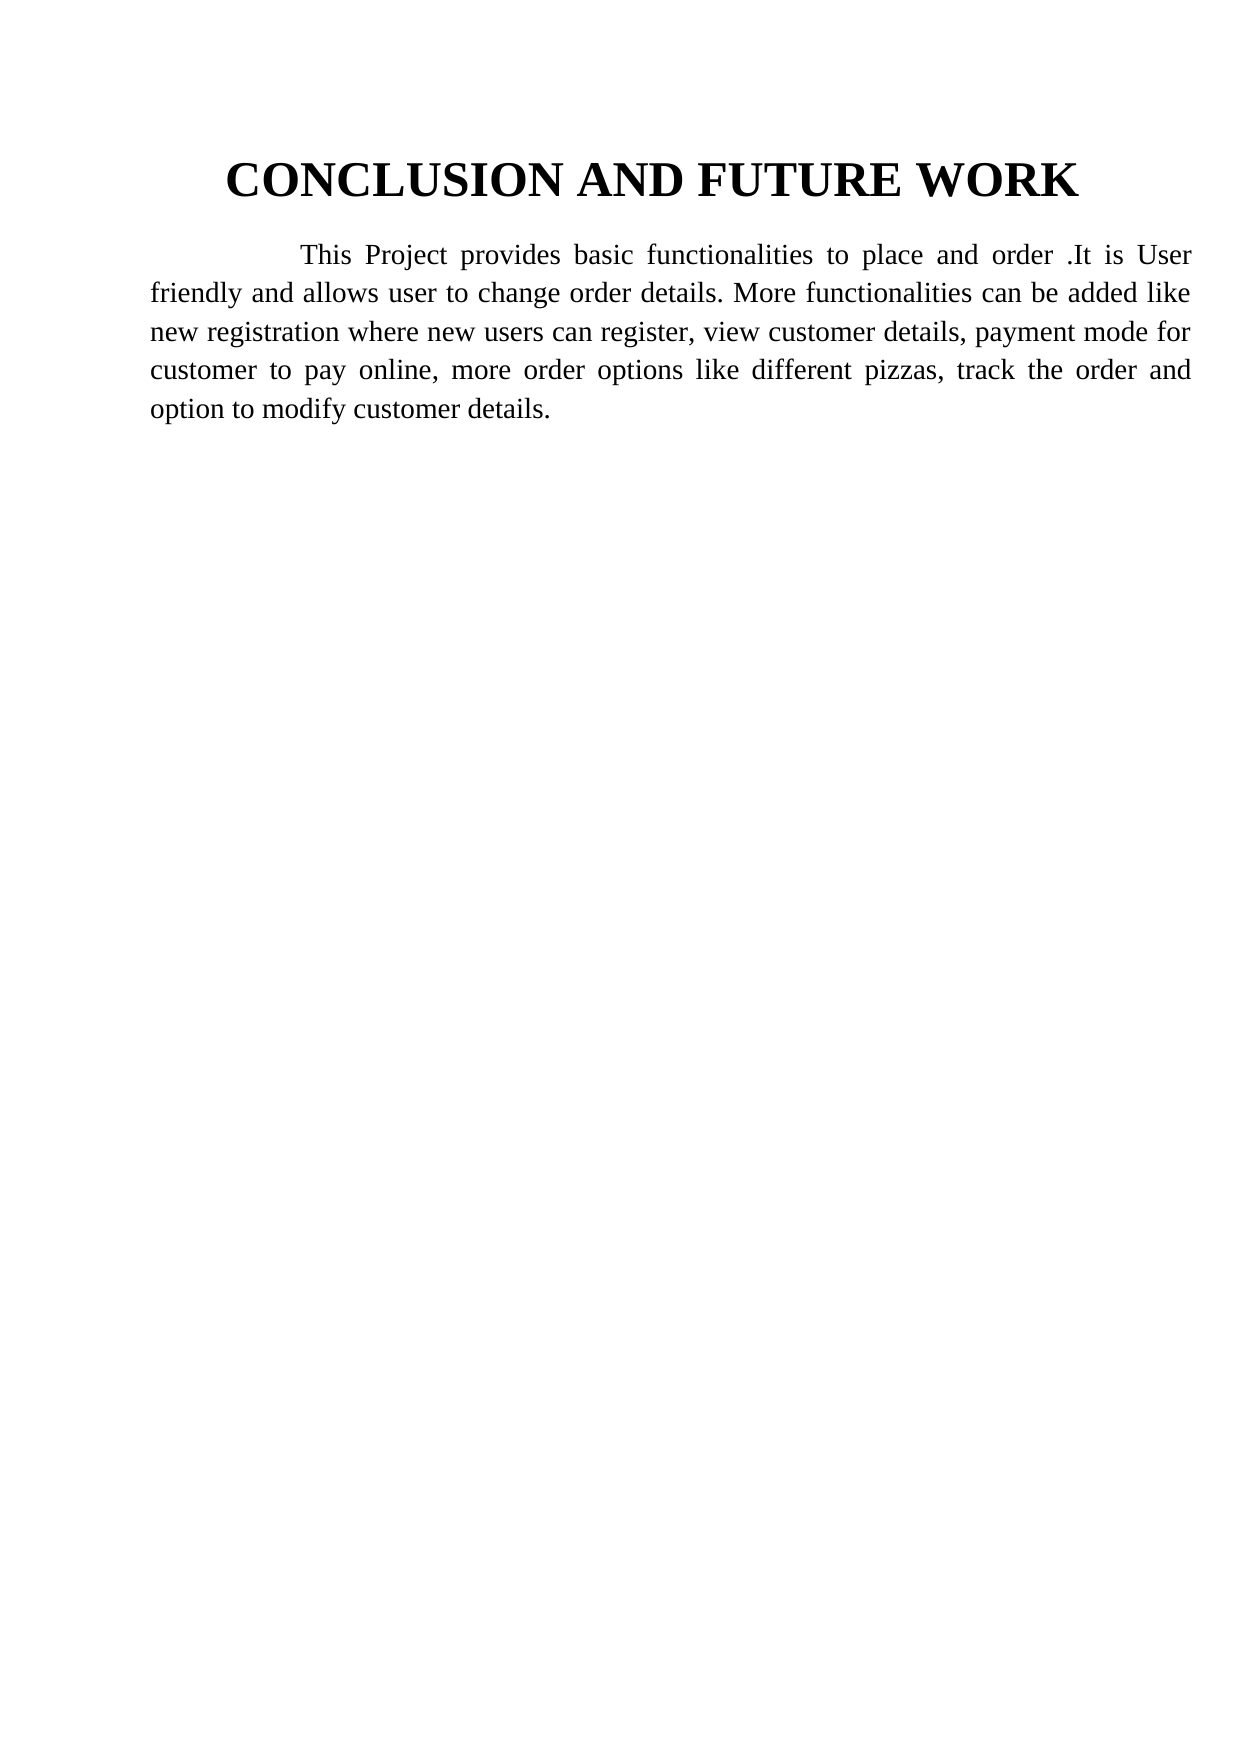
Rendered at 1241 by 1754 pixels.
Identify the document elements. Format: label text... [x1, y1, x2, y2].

text This Project provides basic functionalities to place and order .It is User friendly and allows user to change order details. More functionalities can be added like new registration where new users can register, view customer details, payment mode for customer to pay online, more order options like different pizzas, track the order and option to modify customer details. [150, 237, 1192, 424]
text CONCLUSION AND FUTURE WORK [225, 150, 1192, 207]
